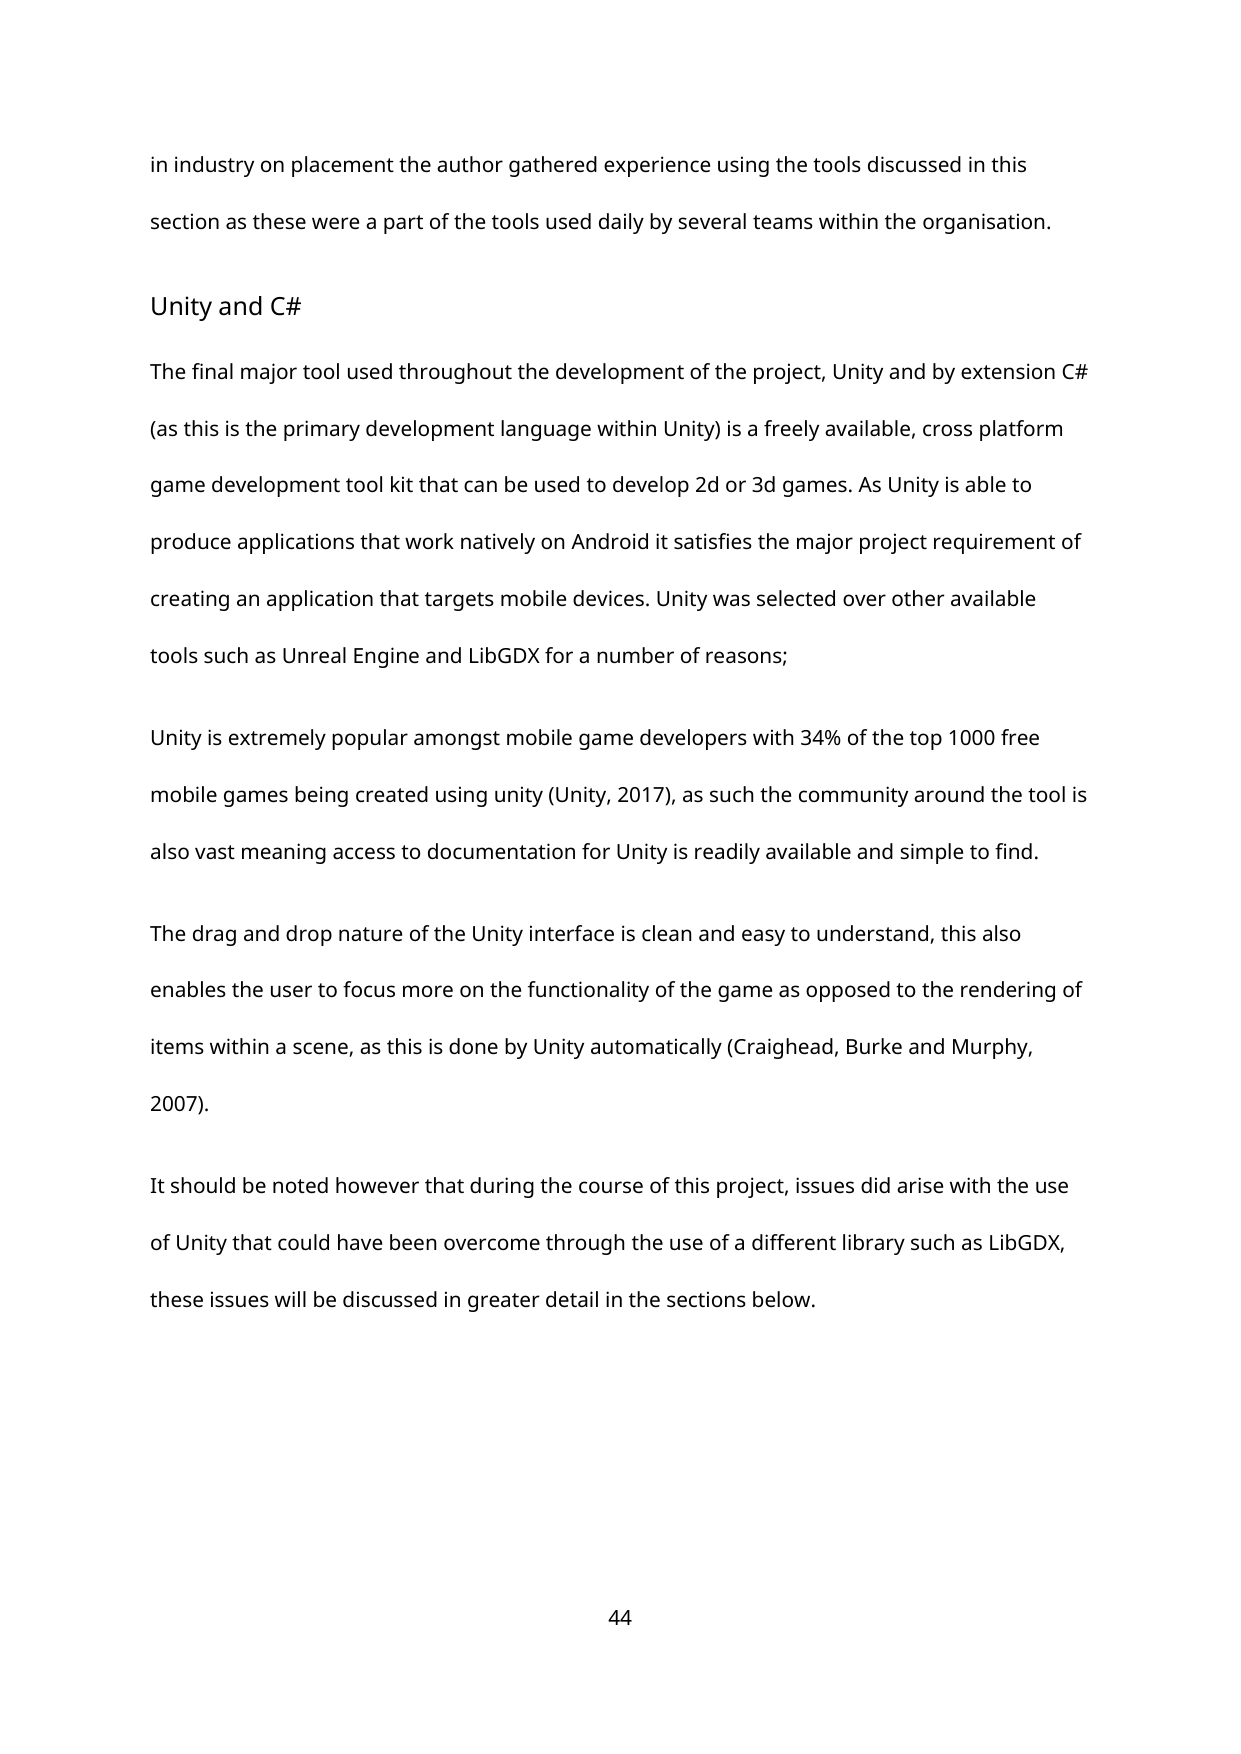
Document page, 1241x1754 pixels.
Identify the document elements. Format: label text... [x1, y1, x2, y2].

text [150, 150, 1090, 235]
text It should be noted however that during the course of this project, issues did arise with the use of Unity that could have been overcome through the use of a different library such as LibGDX, these issues will be discussed in greater detail in the sections below. [150, 1171, 1090, 1313]
text Unity is extremely popular amongst mobile game developers with 34% of the top 1000 free mobile games being created using unity (Unity, 2017), as such the community around the tool is also vast meaning access to documentation for Unity is readily available and simple to find. [150, 723, 1090, 865]
text The drag and drop nature of the Unity interface is clean and easy to understand, this also enables the user to focus more on the functionality of the game as opposed to the rendering of items within a scene, as this is done by Unity automatically (Craighead, Burke and Murphy, 2007). [150, 919, 1090, 1118]
subtitle Unity and C# [150, 289, 1090, 323]
text The final major tool used throughout the development of the project, Unity and by extension C# (as this is the primary development language within Unity) is a freely available, cross platform game development tool kit that can be used to develop 2d or 3d games. As Unity is able to produce applications that work natively on Android it satisfies the major project requirement of creating an application that targets mobile devices. Unity was selected over other available tools such as Unreal Engine and LibGDX for a number of reasons; [150, 357, 1090, 670]
